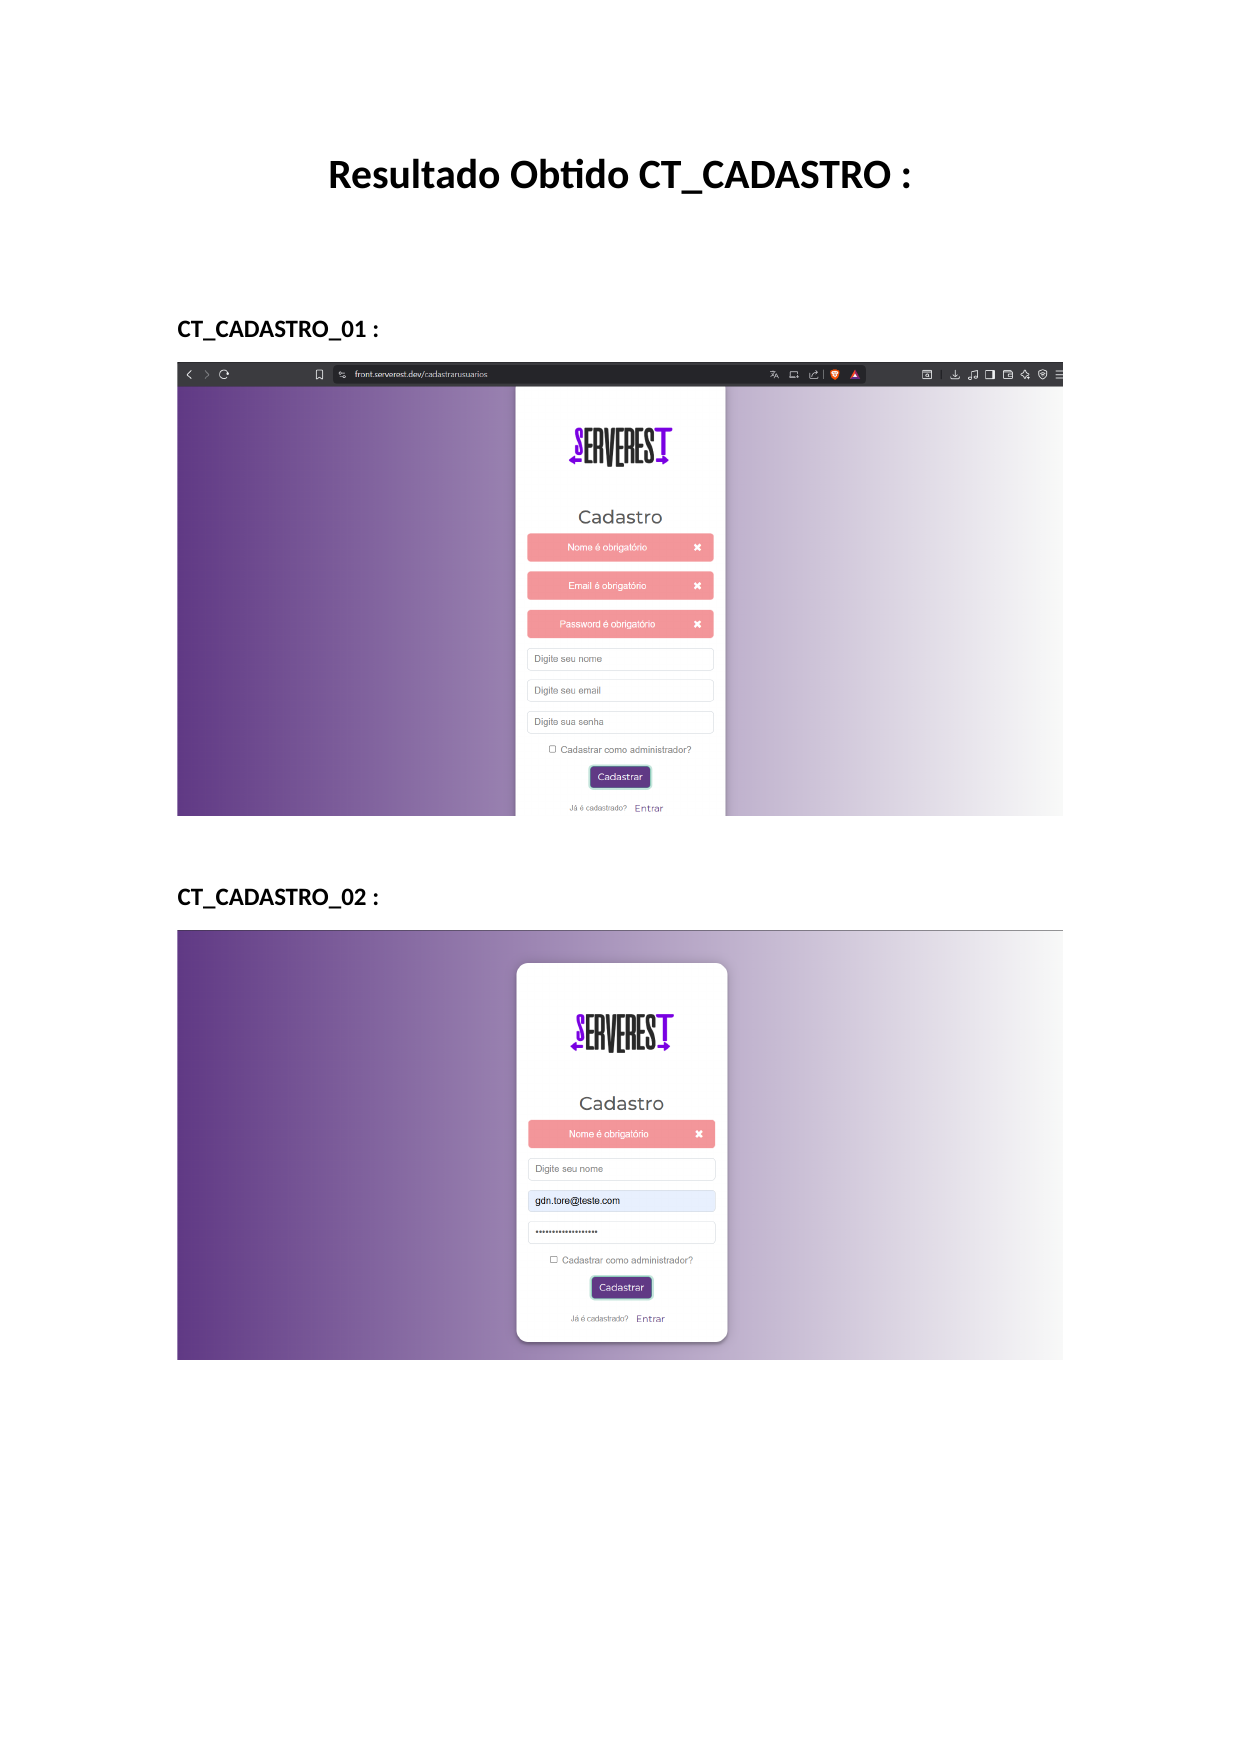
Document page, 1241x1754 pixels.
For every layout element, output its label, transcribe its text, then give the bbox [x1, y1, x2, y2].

text CT_CADASTRO_01 : [177, 313, 1063, 343]
picture [177, 930, 1063, 1360]
picture [177, 362, 1063, 816]
text Resultado Obtido CT_CADASTRO : [177, 148, 1063, 198]
text CT_CADASTRO_02 : [177, 881, 1063, 912]
